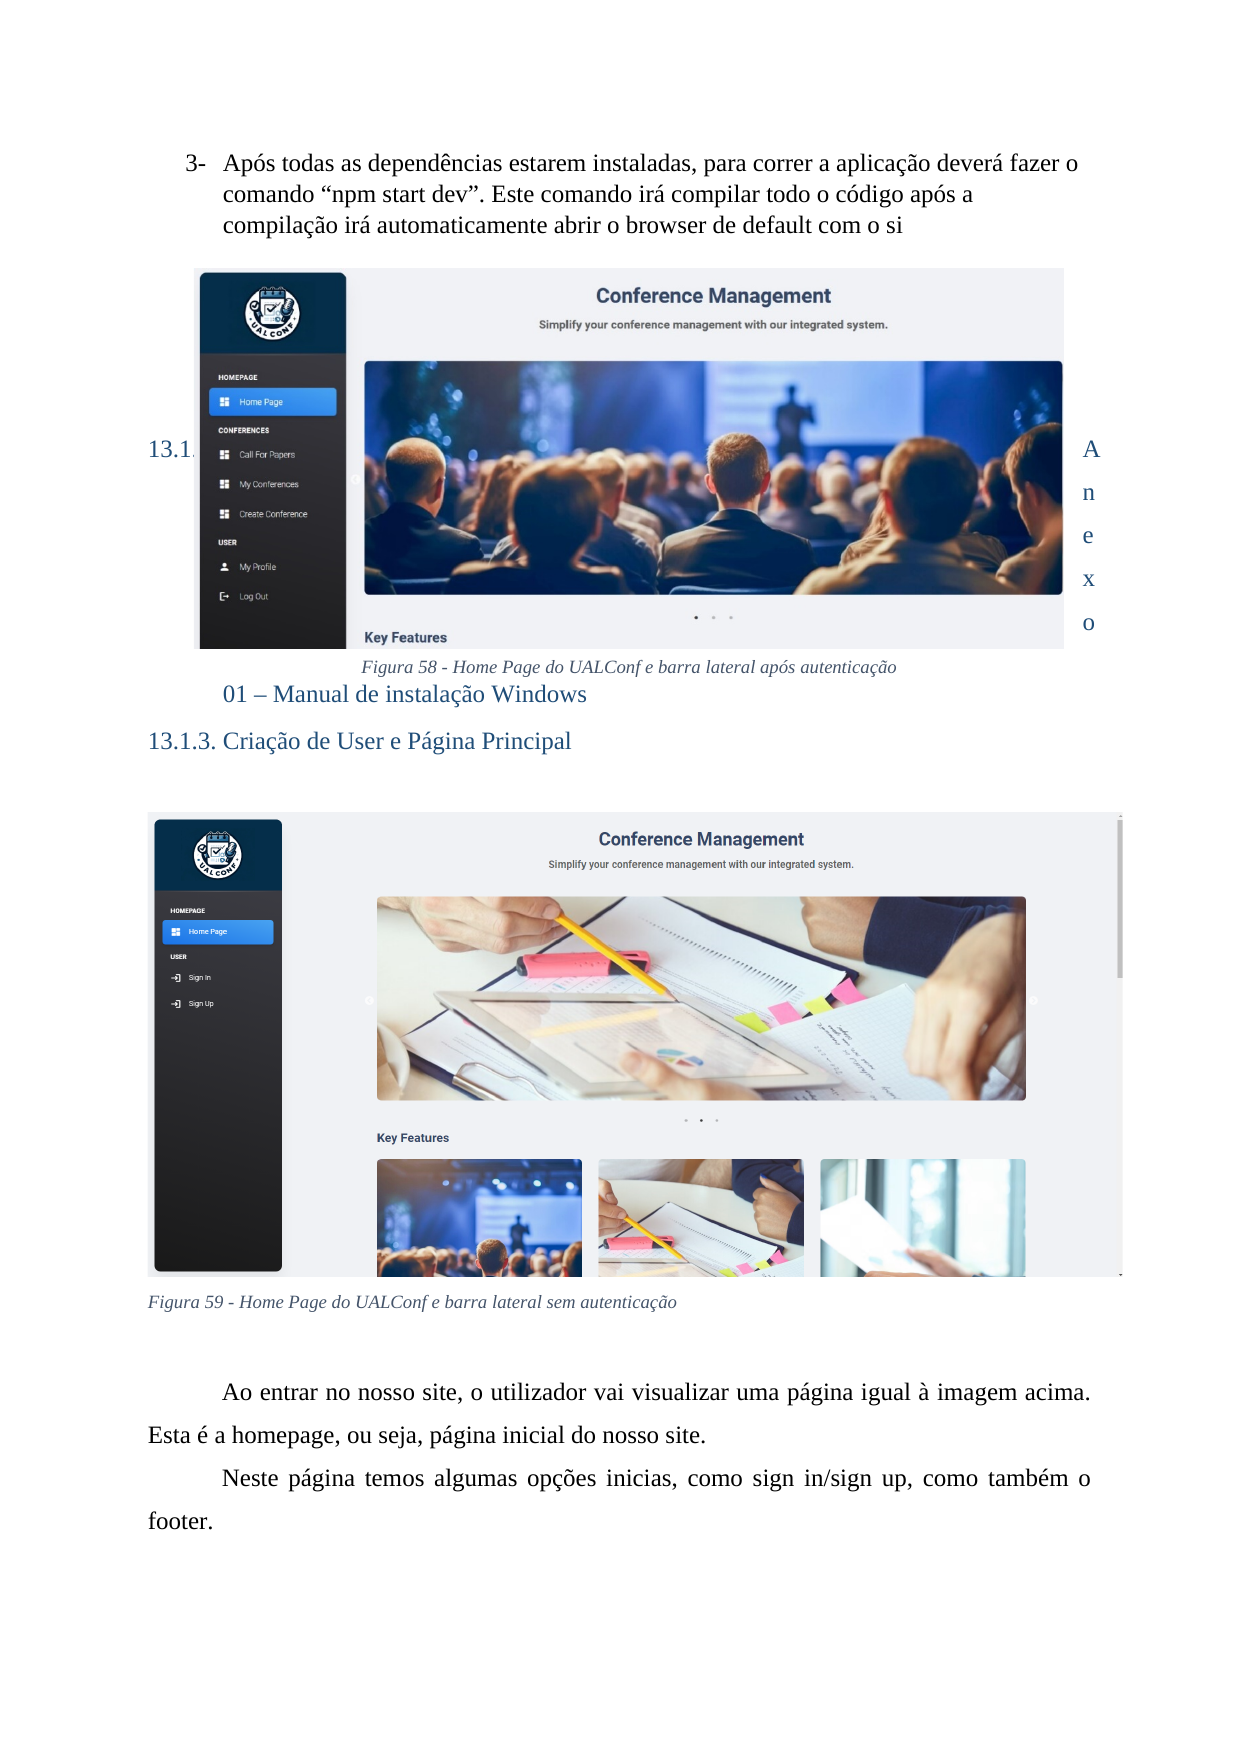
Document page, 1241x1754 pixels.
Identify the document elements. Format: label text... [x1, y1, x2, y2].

subtitle Anexo 01 – Manual de instalação Windows [148, 434, 1092, 708]
text Ao entrar no nosso site, o utilizador vai visualizar uma página igual à imagem acima. Esta é a homepage, ou seja, página inicial do nosso site. [148, 1377, 1092, 1449]
text Neste página temos algumas opções inicias, como sign in/sign up, como também o footer. [148, 1463, 1092, 1535]
subtitle Criação de User e Página Principal [148, 726, 1092, 755]
text Figura 59 - Home Page do UALConf e barra lateral sem autenticação [148, 1291, 1092, 1313]
picture [147, 812, 1123, 1277]
picture [193, 268, 1064, 649]
list Após todas as dependências estarem instaladas, para correr a aplicação deverá fazer o comando “npm start dev”. Este comando irá compilar todo o código após a compilação irá automaticamente abrir o browser de default com o si [185, 148, 1092, 238]
